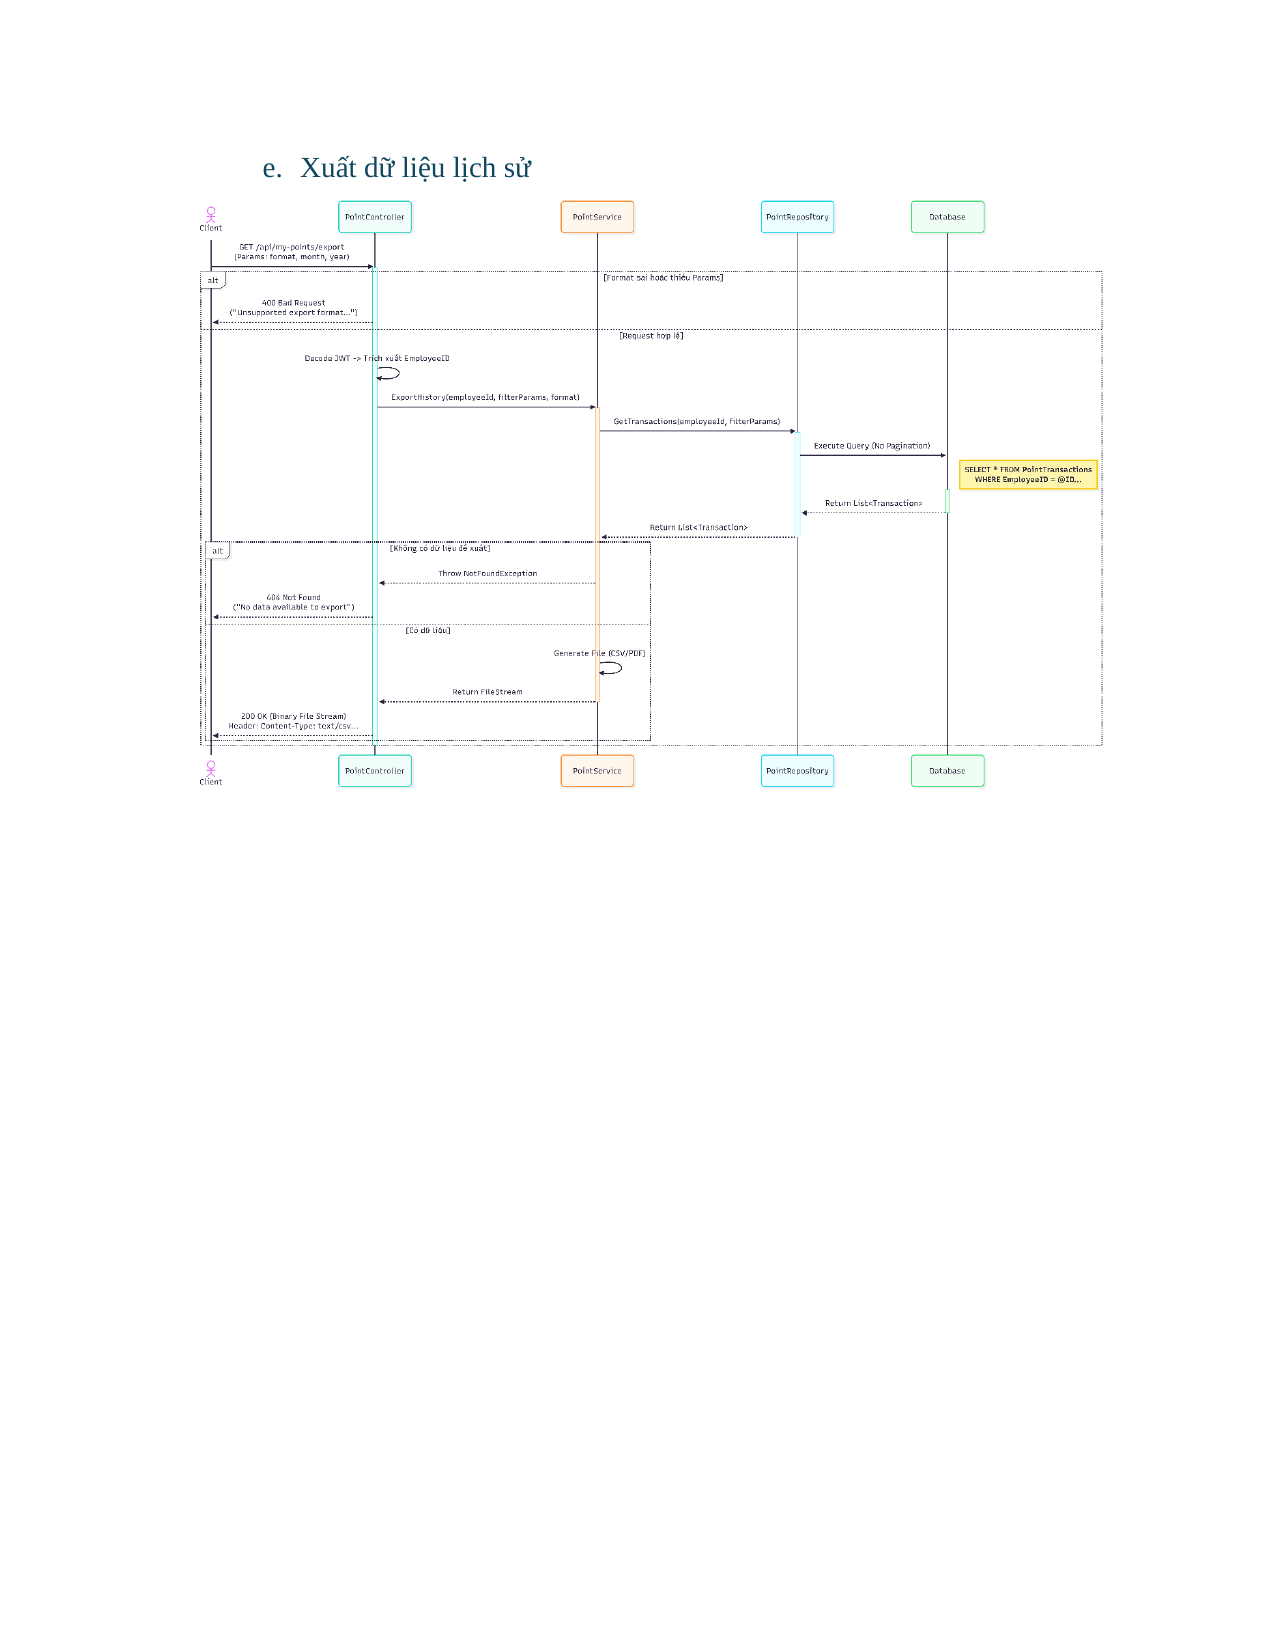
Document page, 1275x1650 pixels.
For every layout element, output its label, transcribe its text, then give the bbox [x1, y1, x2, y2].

picture [150, 196, 1125, 806]
subtitle Xuất dữ liệu lịch sử [262, 150, 1125, 183]
